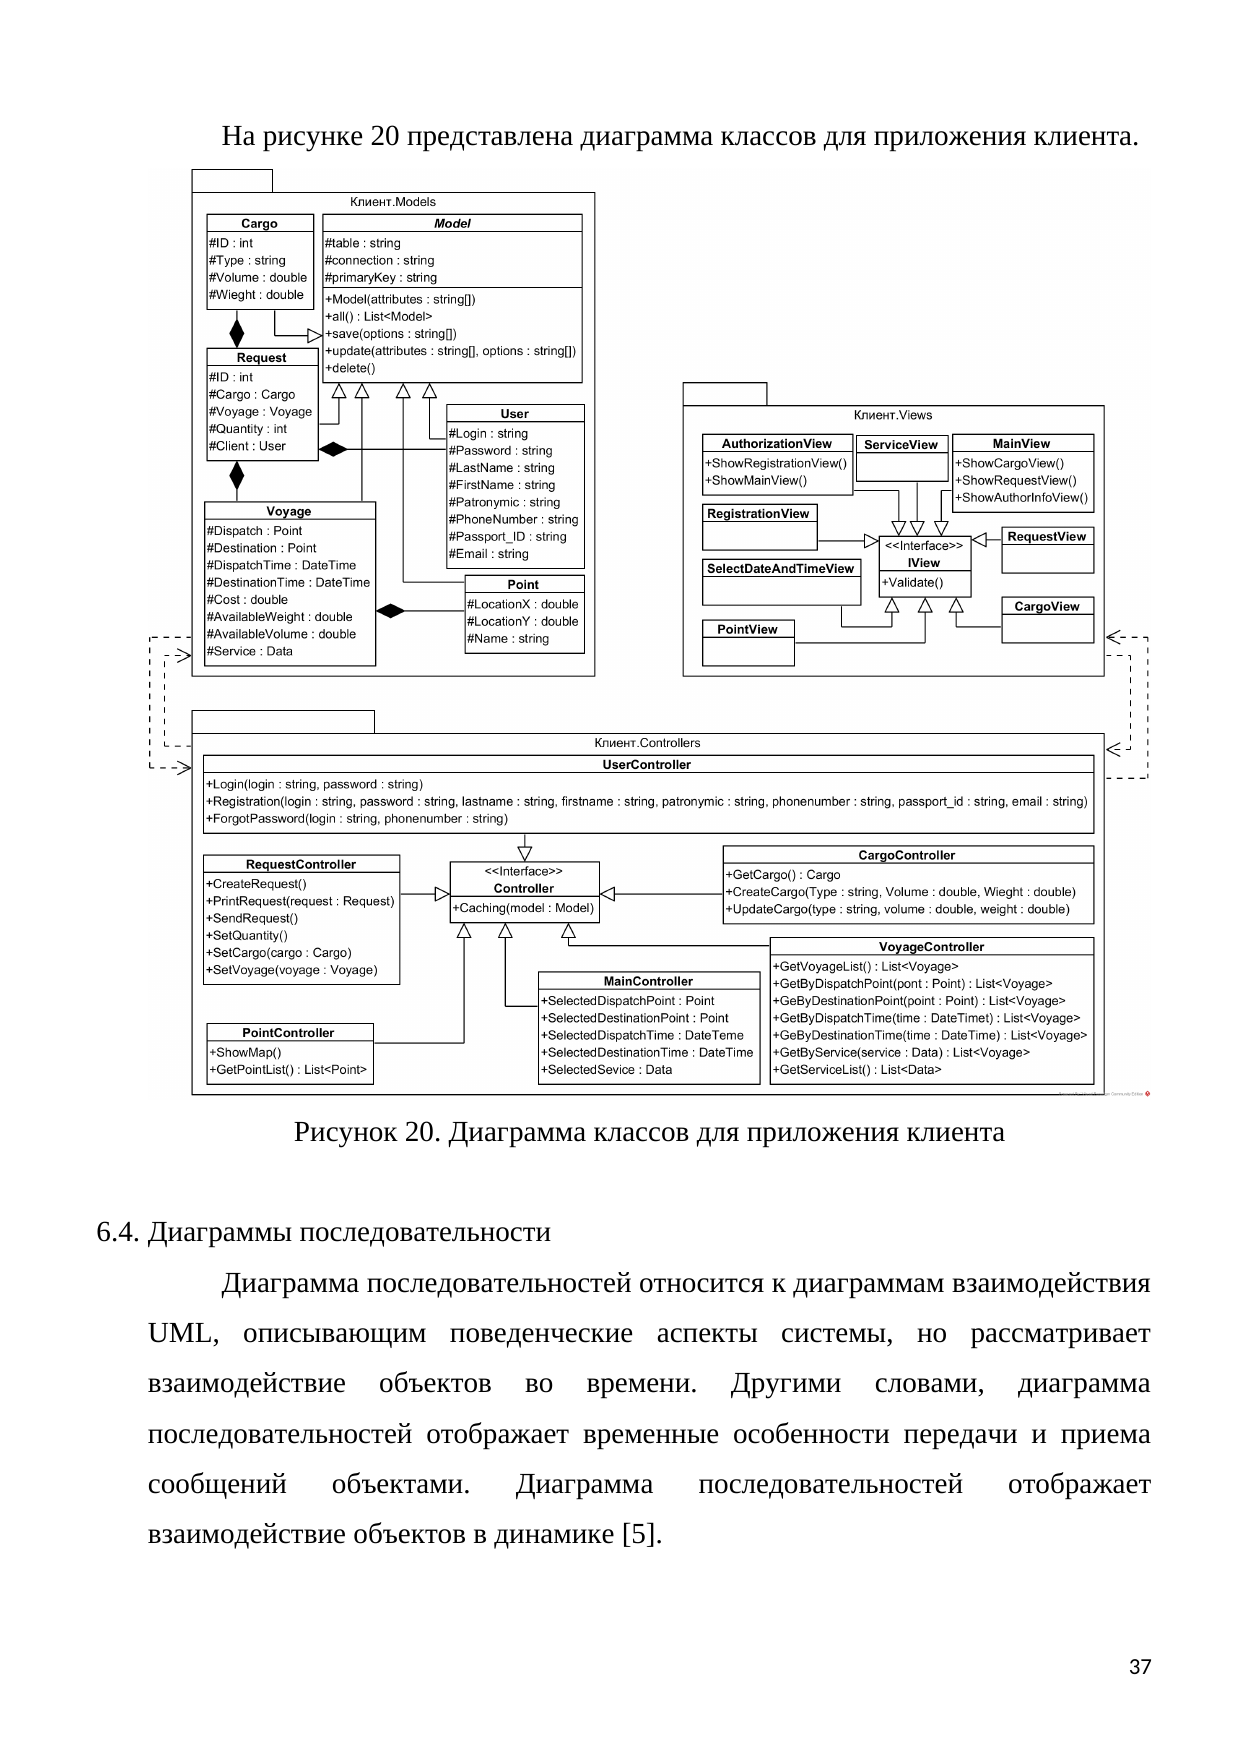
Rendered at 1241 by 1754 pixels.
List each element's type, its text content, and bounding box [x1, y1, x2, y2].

text Рисунок 20. Диаграмма классов для приложения клиента [148, 1114, 1152, 1147]
text Диаграмма последовательностей относится к диаграммам взаимодействия UML, описывающим поведенческие аспекты системы, но рассматривает взаимодействие объектов во времени. Другими словами, диаграмма последовательностей отображает временные особенности передачи и приема сообщений объектами. Диаграмма последовательностей отображает взаимодействие объектов в динамике [5]. [148, 1265, 1152, 1550]
text На рисунке 20 представлена диаграмма классов для приложения клиента. [148, 118, 1152, 152]
subtitle Диаграммы последовательности [96, 1214, 1152, 1248]
picture [147, 168, 1152, 1100]
